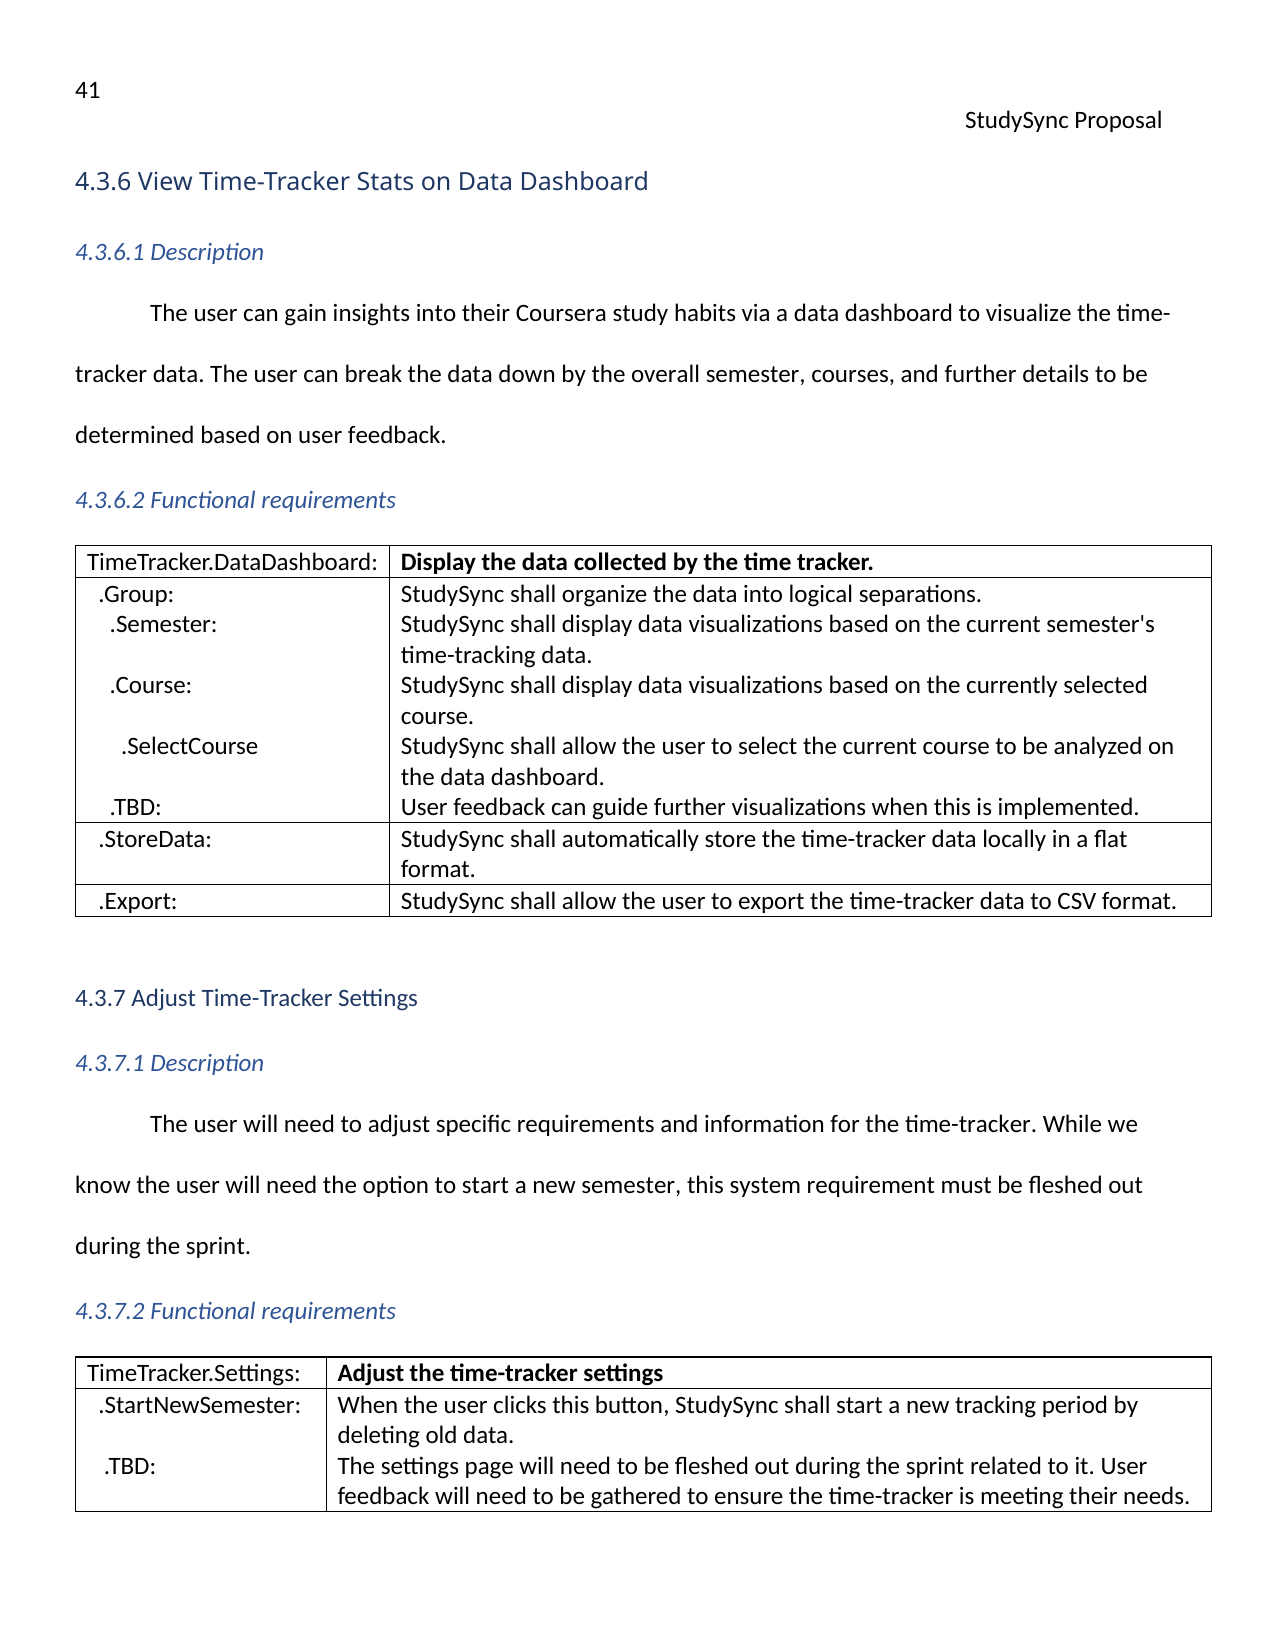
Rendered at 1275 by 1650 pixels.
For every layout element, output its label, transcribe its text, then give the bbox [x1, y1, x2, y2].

table_cell .Semester: [76, 608, 389, 669]
table_cell .SelectCourse [76, 730, 389, 791]
table_cell StudySync shall allow the user to select the current course to be analyzed on the data dashboard. [390, 730, 1211, 791]
table_header TimeTracker.Settings: [76, 1358, 326, 1388]
table_header TimeTracker.DataDashboard: [76, 546, 389, 577]
table_cell .Course: [76, 669, 389, 730]
table_cell .StartNewSemester: [76, 1389, 326, 1450]
table_cell .StoreData: [76, 823, 389, 884]
text The user can gain insights into their Coursera study habits via a data dashboard to visualize the time-tracker data. The user can break the data down by the overall semester, courses, and further details to be determined based on user feedback. [75, 297, 1200, 449]
table_cell StudySync shall display data visualizations based on the currently selected course. [390, 669, 1211, 730]
table_cell The settings page will need to be fleshed out during the sprint related to it. User feedback will need to be gathered to ensure the time-tracker is meeting their needs. [327, 1450, 1211, 1511]
table_cell .Export: [76, 885, 389, 916]
subtitle 4.3.6.2 Functional requirements [75, 484, 1200, 514]
table_cell .Group: [76, 578, 389, 608]
table_cell StudySync shall display data visualizations based on the current semester's time-tracking data. [390, 608, 1211, 669]
table_header Adjust the time-tracker settings [327, 1358, 1211, 1388]
table_cell StudySync shall automatically store the time-tracker data locally in a flat format. [390, 823, 1211, 884]
table_cell StudySync shall organize the data into logical separations. [390, 578, 1211, 608]
subtitle 4.3.7.1 Description [75, 1047, 1200, 1077]
table_cell .TBD: [76, 791, 389, 822]
subtitle 4.3.7 Adjust Time-Tracker Settings [75, 982, 1200, 1012]
subtitle 4.3.6.1 Description [75, 236, 1200, 266]
table_cell When the user clicks this button, StudySync shall start a new tracking period by deleting old data. [327, 1389, 1211, 1450]
table_cell StudySync shall allow the user to export the time-tracker data to CSV format. [390, 885, 1211, 916]
table_cell .TBD: [76, 1450, 326, 1511]
table_cell User feedback can guide further visualizations when this is implemented. [390, 791, 1211, 822]
subtitle 4.3.6 View Time-Tracker Stats on Data Dashboard [75, 163, 1200, 197]
table_header Display the data collected by the time tracker. [390, 546, 1211, 577]
subtitle 4.3.7.2 Functional requirements [75, 1295, 1200, 1326]
text The user will need to adjust specific requirements and information for the time-tracker. While we know the user will need the option to start a new semester, this system requirement must be fleshed out during the sprint. [75, 1108, 1200, 1261]
